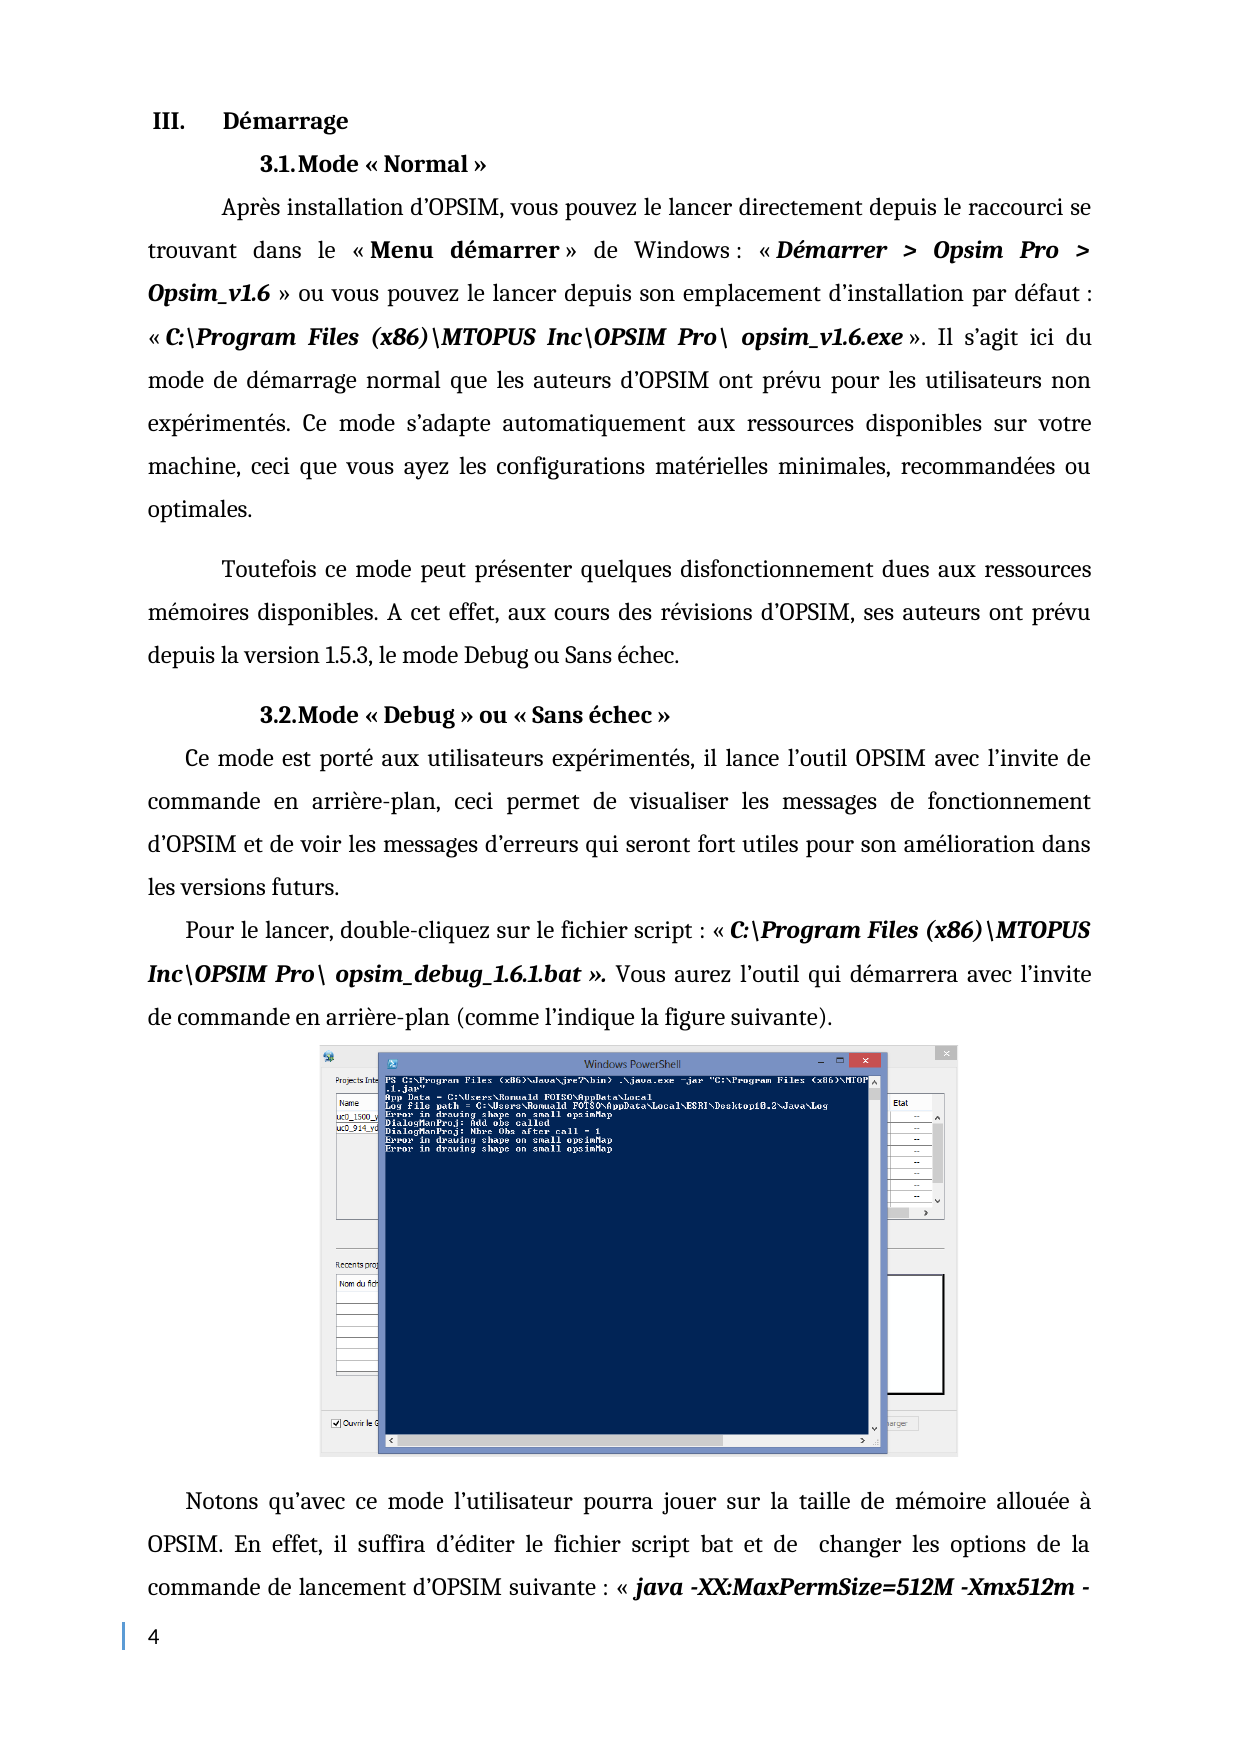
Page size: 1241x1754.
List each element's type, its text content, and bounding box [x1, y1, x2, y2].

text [148, 1487, 1093, 1602]
picture [319, 1045, 959, 1457]
list Démarrage [185, 107, 1093, 136]
text Après installation d’OPSIM, vous pouvez le lancer directement depuis le raccourci se trouvant dans le « Menu démarrer » de Windows : « Démarrer > Opsim Pro > Opsim_v1.6 » ou vous pouvez le lancer depuis son emplacement d’installation par défaut : « C:\Program Files (x86)\MTOPUS Inc\OPSIM Pro\ opsim_v1.6.exe ». Il s’agit ici du mode de démarrage normal que les auteurs d’OPSIM ont prévu pour les utilisateurs non expérimentés. Ce mode s’adapte automatiquement aux ressources disponibles sur votre machine, ceci que vous ayez les configurations matérielles minimales, recommandées ou optimales. [148, 193, 1093, 524]
text Ce mode est porté aux utilisateurs expérimentés, il lance l’outil OPSIM avec l’invite de commande en arrière-plan, ceci permet de visualiser les messages de fonctionnement d’OPSIM et de voir les messages d’erreurs qui seront fort utiles pour son amélioration dans les versions futurs. [148, 744, 1093, 902]
text Toutefois ce mode peut présenter quelques disfonctionnement dues aux ressources mémoires disponibles. A cet effet, aux cours des révisions d’OPSIM, ses auteurs ont prévu depuis la version 1.5.3, le mode Debug ou Sans échec. [148, 555, 1093, 670]
list Mode « Debug » ou « Sans échec » [260, 701, 1093, 729]
text Pour le lancer, double-cliquez sur le fichier script : « C:\Program Files (x86)\MTOPUS Inc\OPSIM Pro\ opsim_debug_1.6.1.bat ». Vous aurez l’outil qui démarrera avec l’invite de commande en arrière-plan (comme l’indique la figure suivante). [148, 916, 1093, 1031]
list Mode « Normal » [260, 150, 1093, 179]
